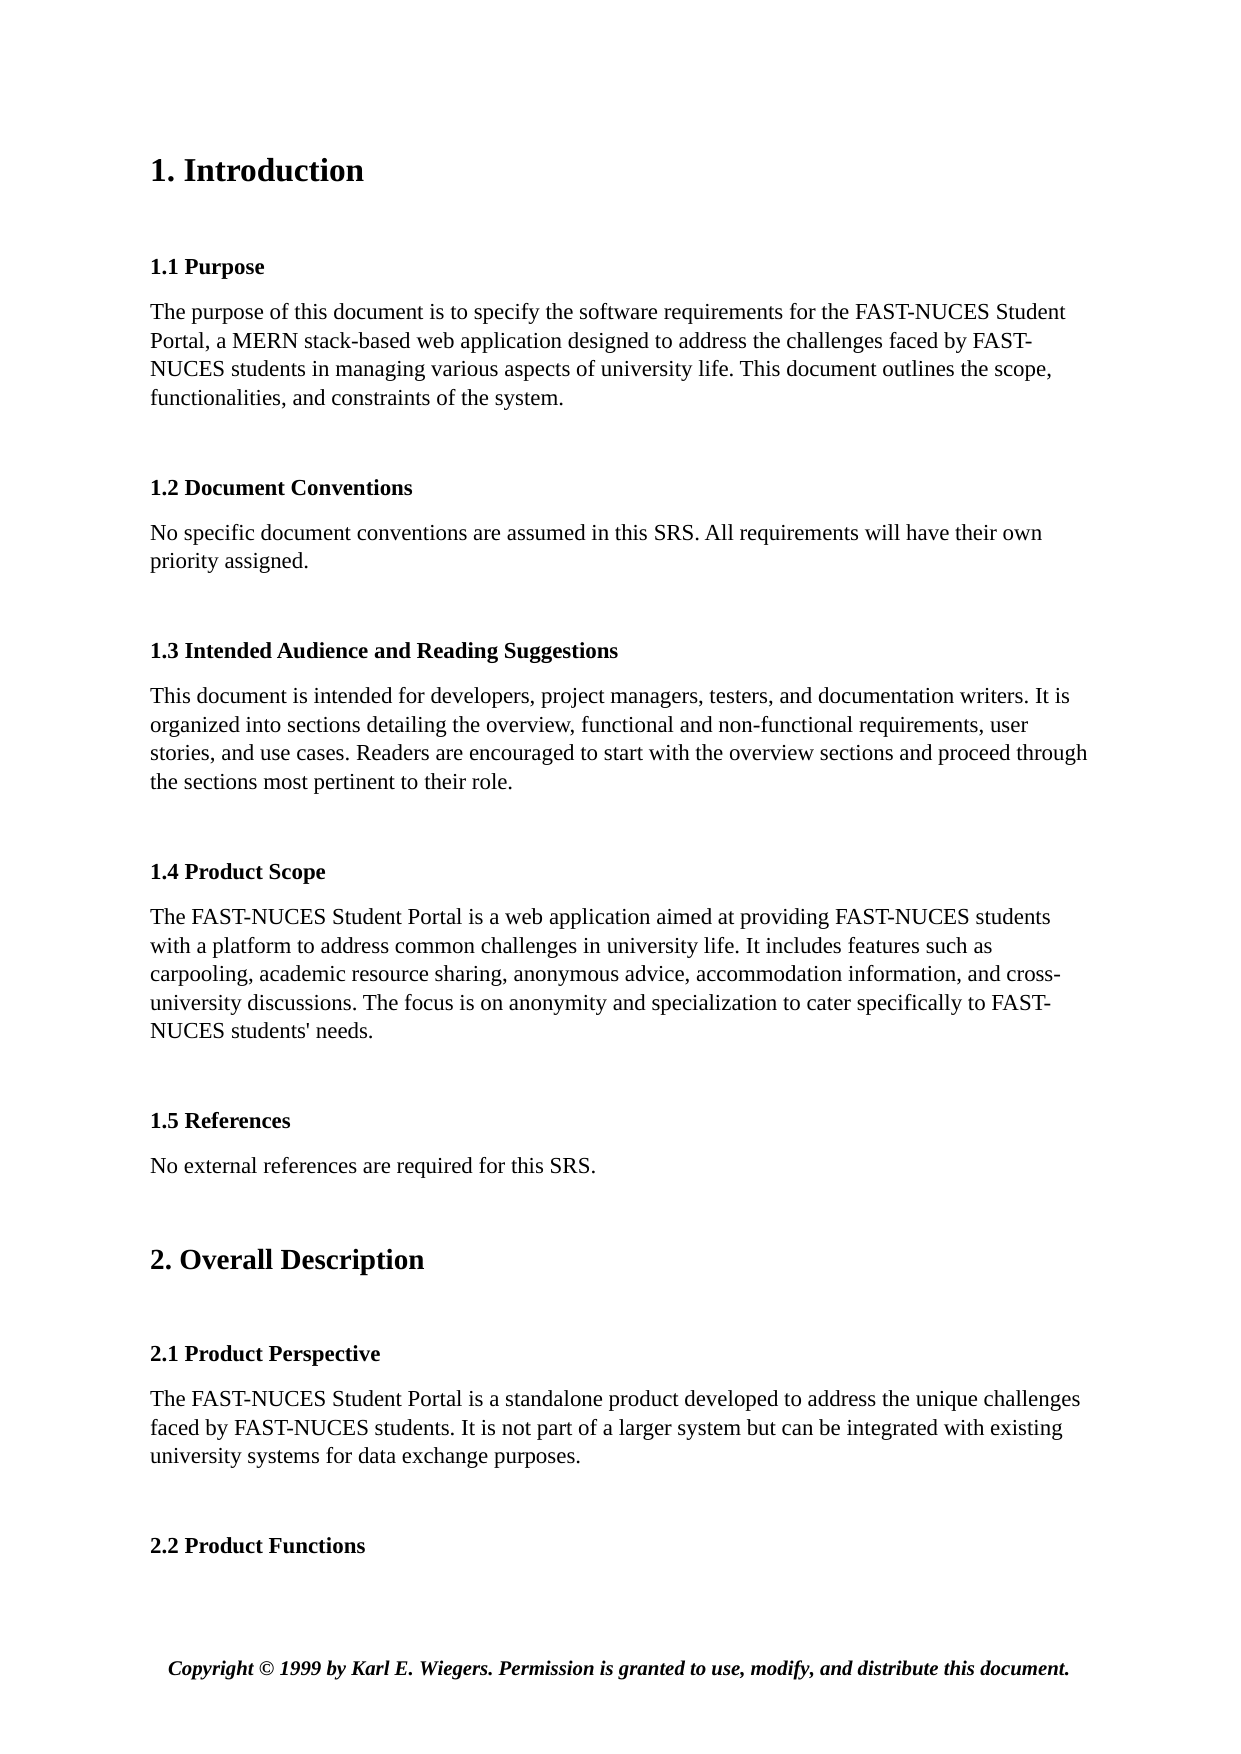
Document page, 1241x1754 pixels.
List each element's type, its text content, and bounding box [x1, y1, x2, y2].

text The purpose of this document is to specify the software requirements for the FAST-NUCES Student Portal, a MERN stack-based web application designed to address the challenges faced by FAST-NUCES students in managing various aspects of university life. This document outlines the scope, functionalities, and constraints of the system. [150, 298, 1090, 410]
text This document is intended for developers, project managers, testers, and documentation writers. It is organized into sections detailing the overview, functional and non-functional requirements, user stories, and use cases. Readers are encouraged to start with the overview sections and proceed through the sections most pertinent to their role. [150, 683, 1090, 794]
text 1.3 Intended Audience and Reading Suggestions [150, 637, 1090, 664]
text 2. Overall Description [150, 1242, 1090, 1276]
text 1.5 References [150, 1107, 1090, 1133]
text No external references are required for this SRS. [150, 1152, 1090, 1179]
text 1.1 Purpose [150, 253, 1090, 279]
text No specific document conventions are assumed in this SRS. All requirements will have their own priority assigned. [150, 519, 1090, 574]
text 2.1 Product Perspective [150, 1340, 1090, 1367]
text 2.2 Product Functions [150, 1533, 1090, 1559]
text 1. Introduction [150, 150, 1090, 188]
text 1.2 Document Conventions [150, 474, 1090, 500]
text 1.4 Product Scope [150, 858, 1090, 884]
text The FAST-NUCES Student Portal is a web application aimed at providing FAST-NUCES students with a platform to address common challenges in university life. It includes features such as carpooling, academic resource sharing, anonymous advice, accommodation information, and cross-university discussions. The focus is on anonymity and specialization to cater specifically to FAST-NUCES students' needs. [150, 903, 1090, 1043]
text The FAST-NUCES Student Portal is a standalone product developed to address the unique challenges faced by FAST-NUCES students. It is not part of a larger system but can be integrated with existing university systems for data exchange purposes. [150, 1386, 1090, 1469]
